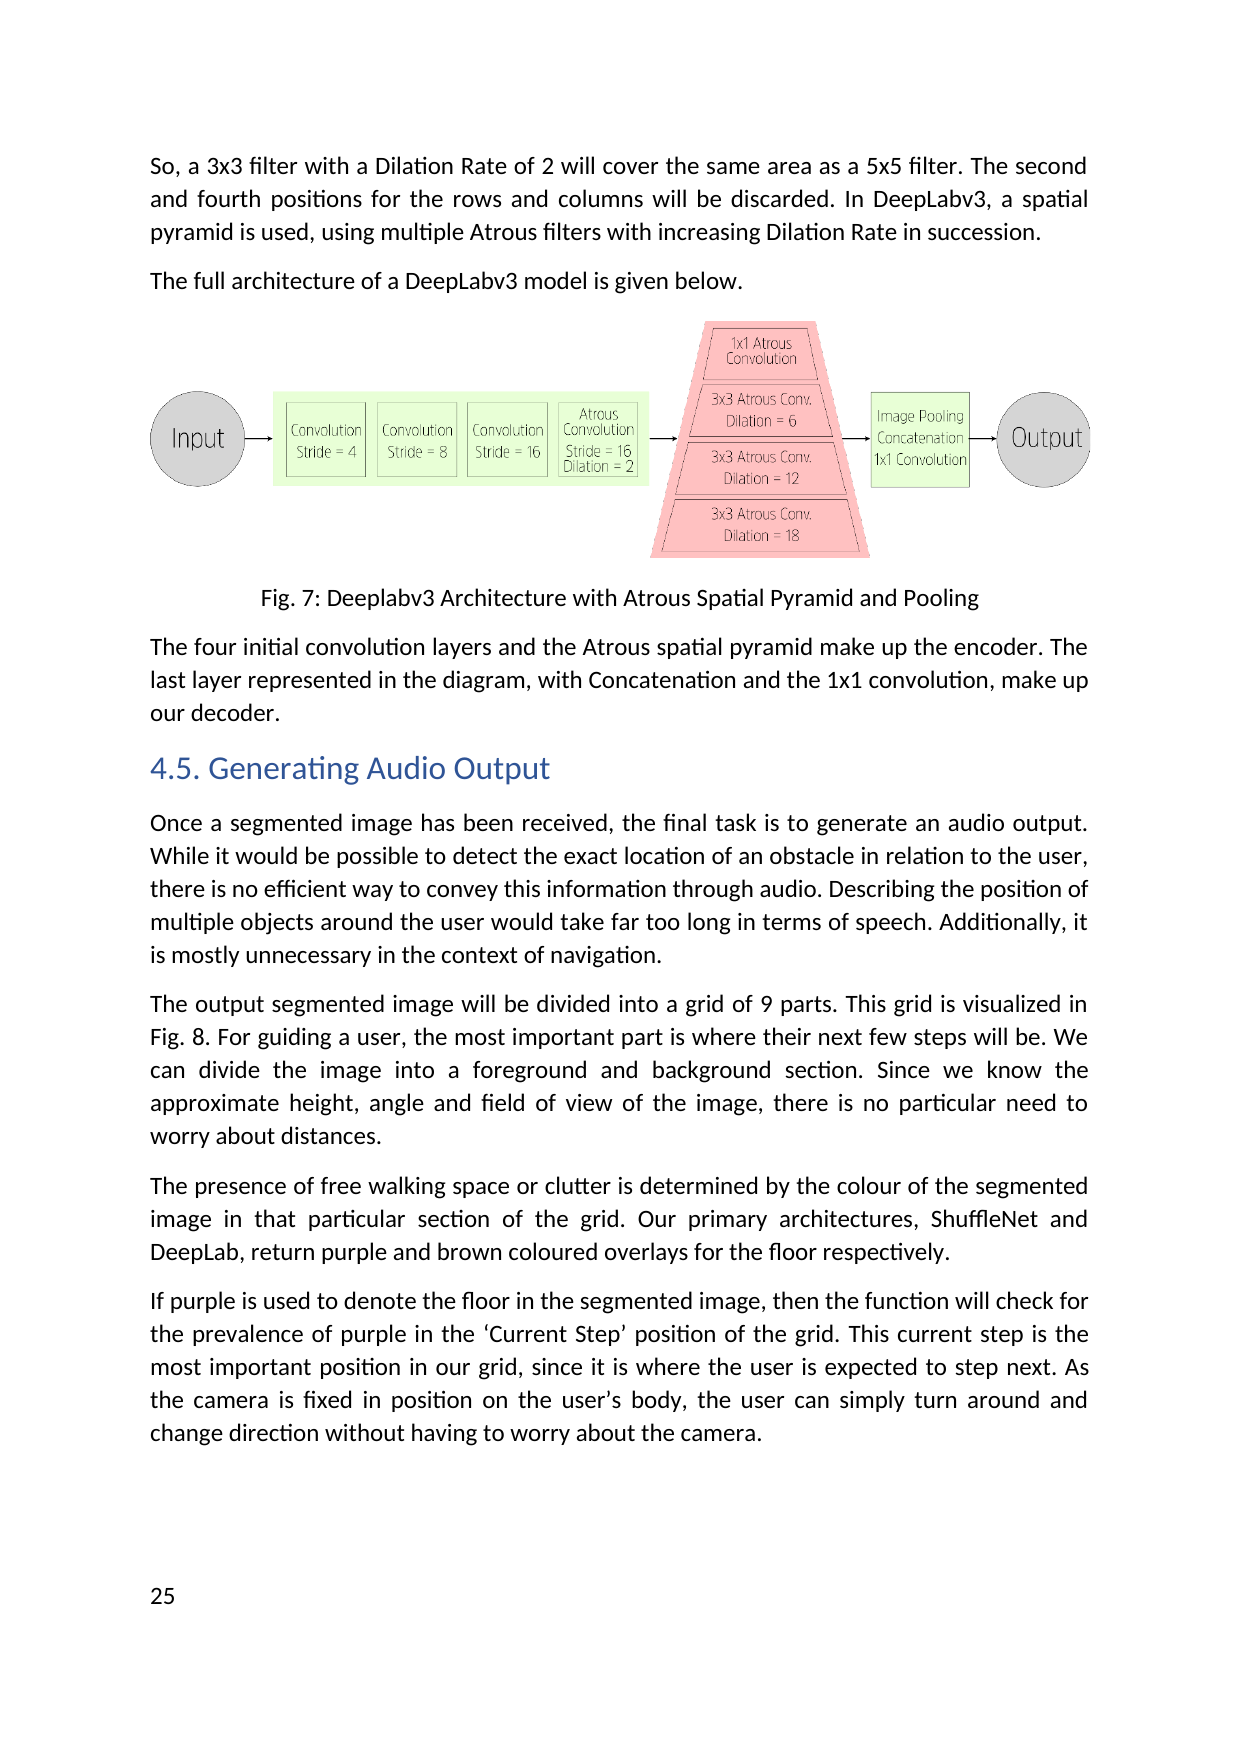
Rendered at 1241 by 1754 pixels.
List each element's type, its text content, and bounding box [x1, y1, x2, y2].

text The full architecture of a DeepLabv3 model is given below. [150, 265, 1090, 296]
text So, a 3x3 filter with a Dilation Rate of 2 will cover the same area as a 5x5 filter. The second and fourth positions for the rows and columns will be discarded. In DeepLabv3, a spatial pyramid is used, using multiple Atrous filters with increasing Dilation Rate in succession. [150, 150, 1090, 246]
subtitle 4.5. Generating Audio Output [150, 747, 1090, 787]
text The output segmented image will be divided into a grid of 9 parts. This grid is visualized in Fig. 8. For guiding a user, the most important part is where their next few steps will be. We can divide the image into a foreground and background section. Since we know the approximate height, angle and field of view of the image, there is no particular need to worry about distances. [150, 989, 1090, 1151]
text Once a segmented image has been received, the final task is to generate an audio output. While it would be possible to detect the exact location of an obstacle in relation to the user, there is no efficient way to convey this information through audio. Describing the position of multiple objects around the user would take far too long in terms of speech. Additionally, it is mostly unnecessary in the context of navigation. [150, 807, 1090, 969]
text Fig. 7: Deeplabv3 Architecture with Atrous Spatial Pyramid and Pooling [150, 582, 1090, 612]
text If purple is used to denote the floor in the segmented image, then the function will check for the prevalence of purple in the ‘Current Step’ position of the grid. This current step is the most important position in our grid, since it is where the user is expected to step next. As the camera is fixed in position on the user’s body, the user can simply turn around and change direction without having to worry about the camera. [150, 1285, 1090, 1447]
picture [150, 321, 1091, 558]
text The presence of free walking space or clutter is determined by the colour of the segmented image in that particular section of the grid. Our primary architectures, ShuffleNet and DeepLab, return purple and brown coloured overlays for the floor respectively. [150, 1170, 1090, 1266]
text The four initial convolution layers and the Atrous spatial pyramid make up the encoder. The last layer represented in the diagram, with Concatenation and the 1x1 convolution, make up our decoder. [150, 631, 1090, 728]
